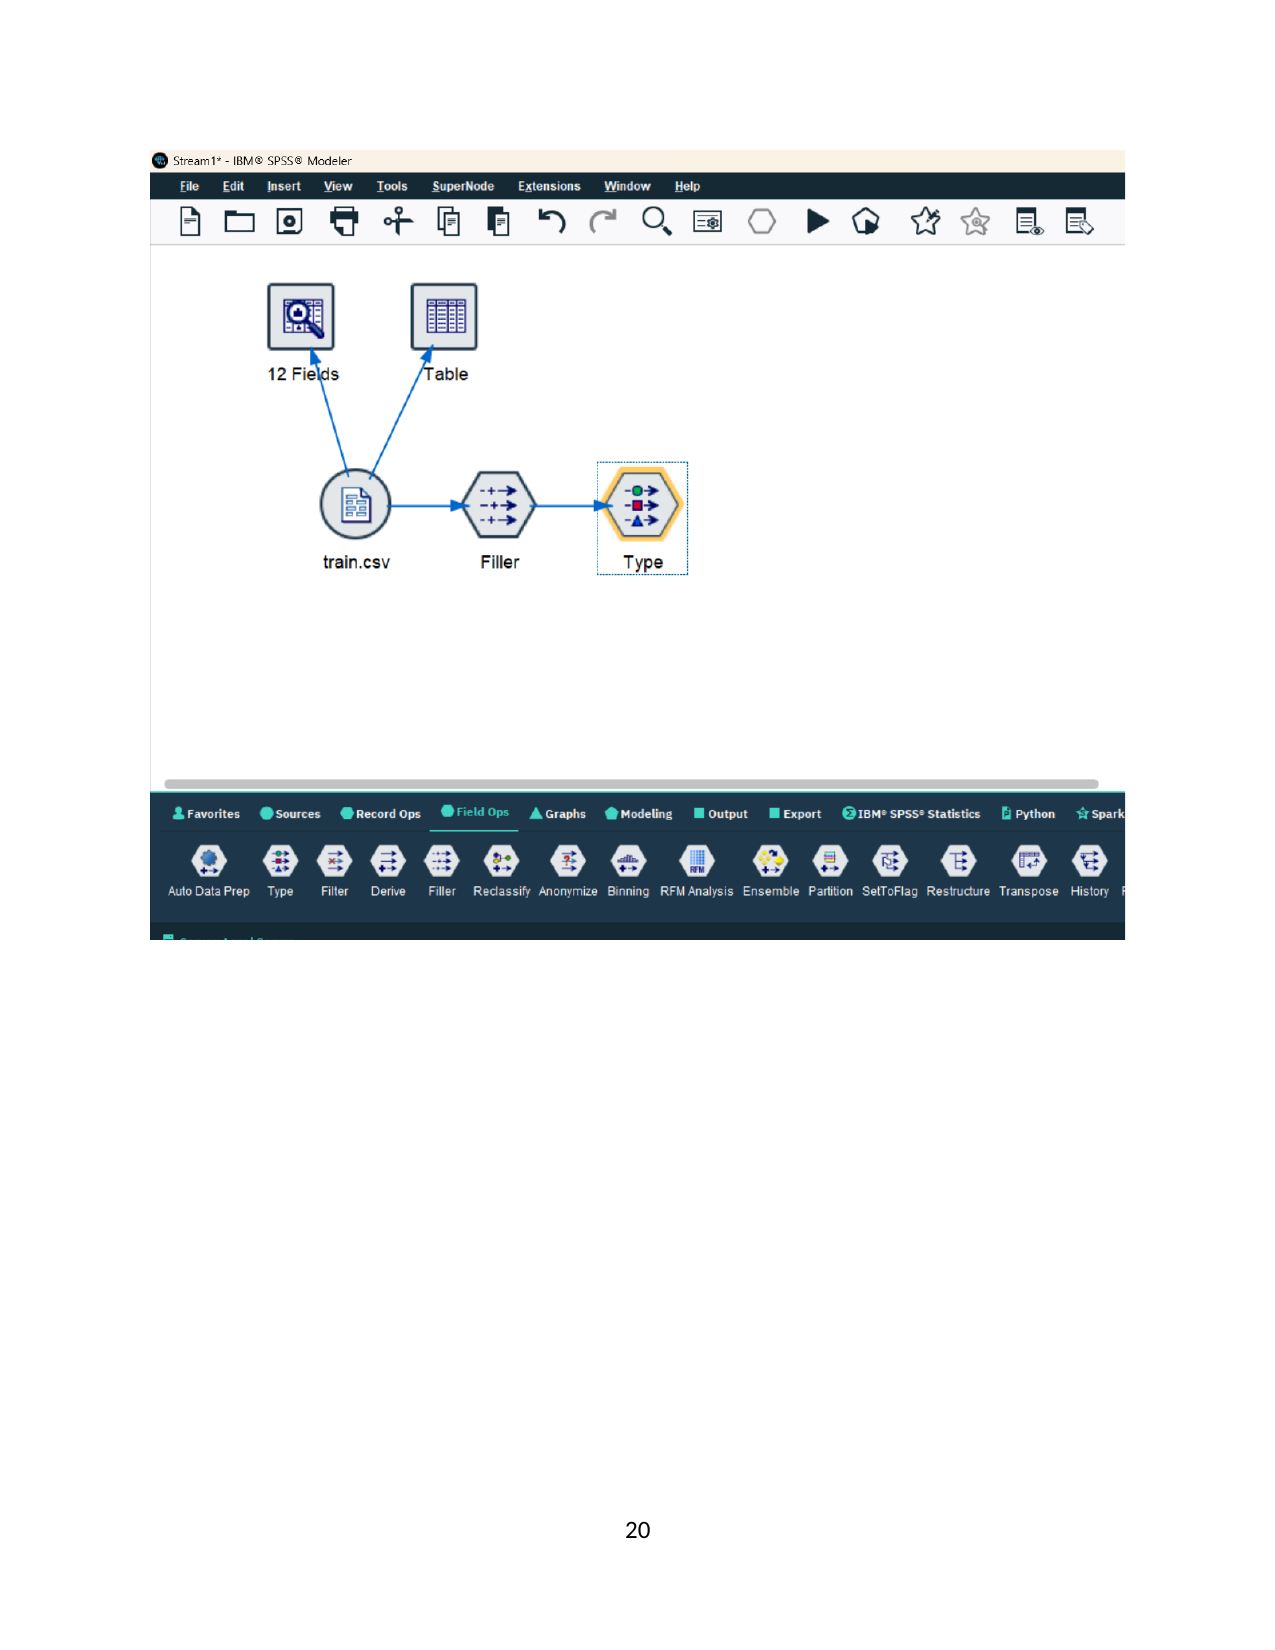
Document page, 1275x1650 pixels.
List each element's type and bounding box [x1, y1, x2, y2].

picture [150, 150, 1125, 940]
